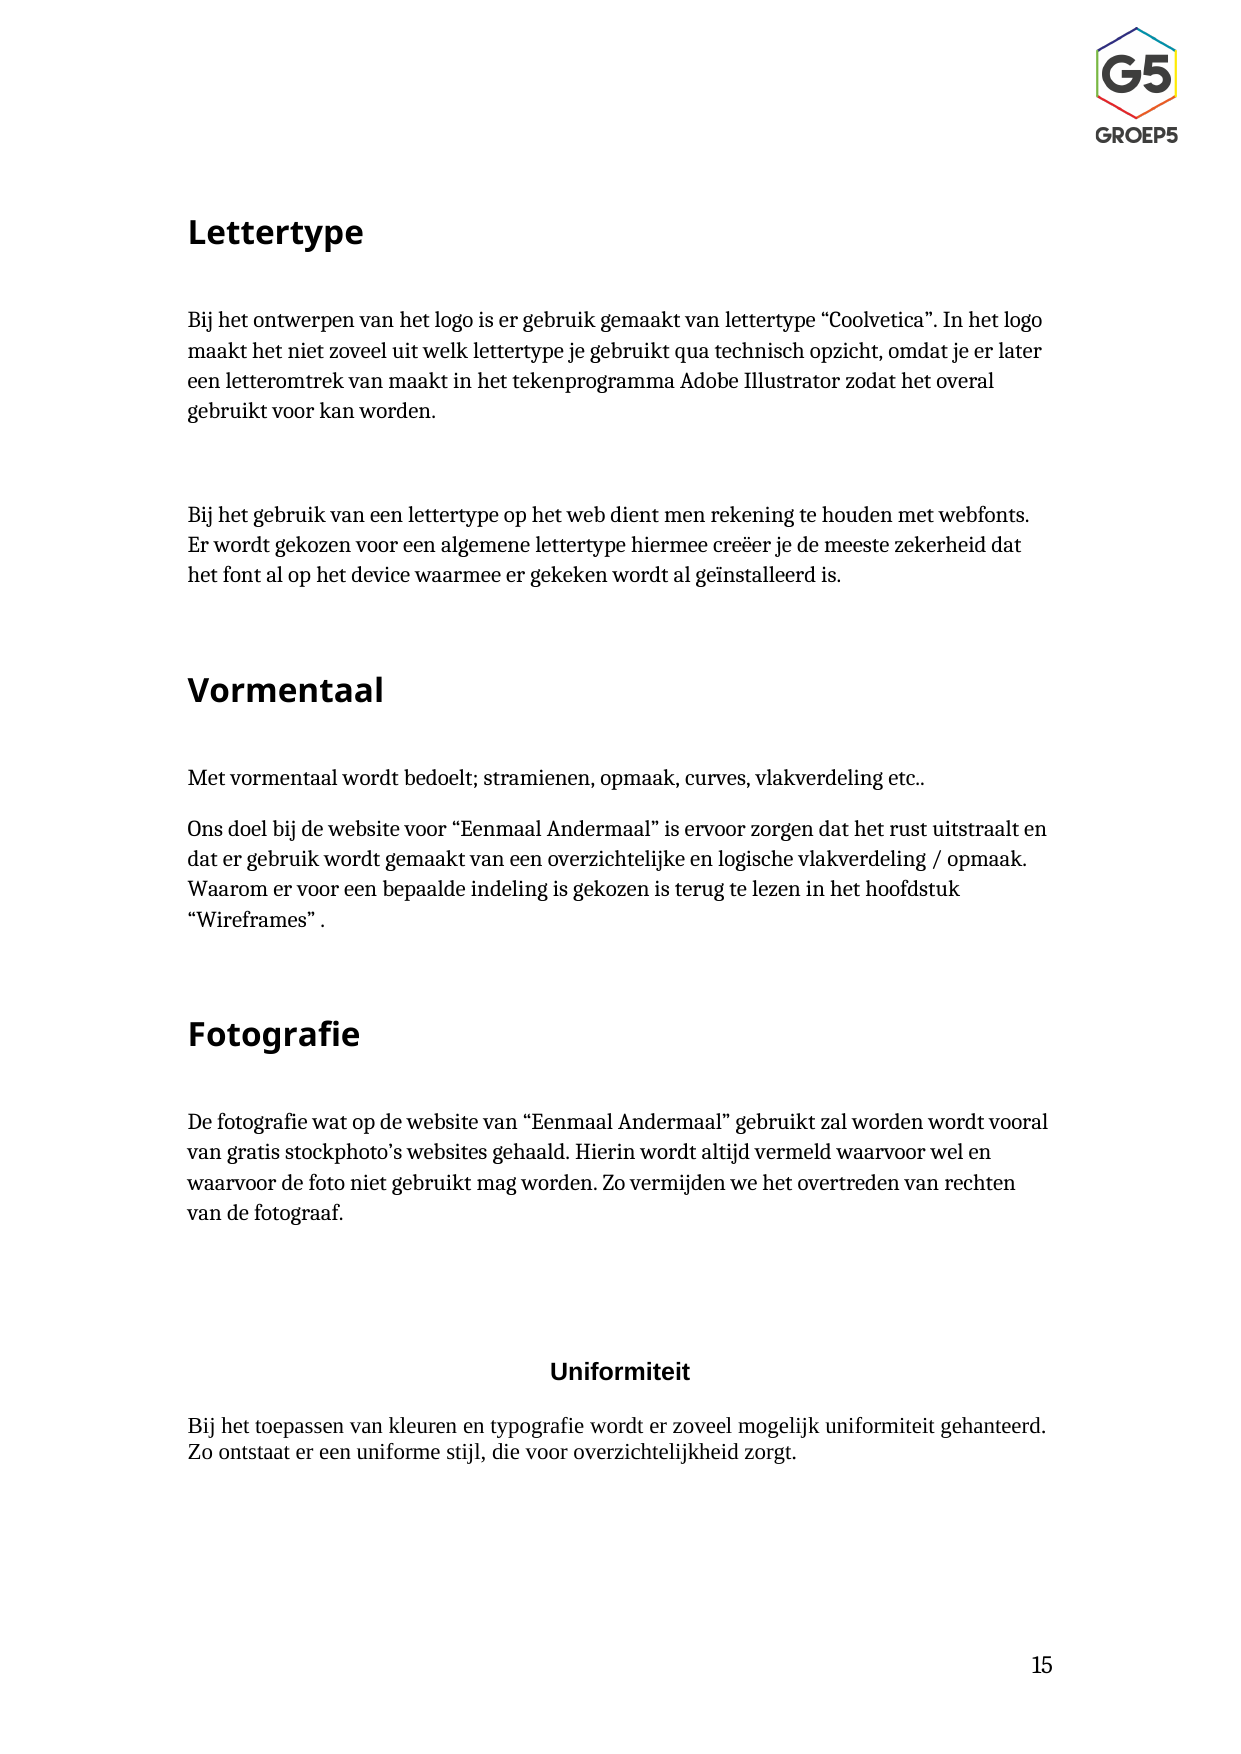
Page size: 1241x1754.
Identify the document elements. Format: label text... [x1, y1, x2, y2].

subtitle Uniformiteit [187, 1357, 1053, 1385]
text Ons doel bij de website voor “Eenmaal Andermaal” is ervoor zorgen dat het rust uitstraalt en dat er gebruik wordt gemaakt van een overzichtelijke en logische vlakverdeling / opmaak. Waarom er voor een bepaalde indeling is gekozen is terug te lezen in het hoofdstuk “Wireframes” . [187, 816, 1053, 933]
text Met vormentaal wordt bedoelt; stramienen, opmaak, curves, vlakverdeling etc.. [187, 765, 1053, 791]
picture [1095, 27, 1178, 143]
subtitle Lettertype [187, 209, 1053, 254]
text De fotografie wat op de website van “Eenmaal Andermaal” gebruikt zal worden wordt vooral van gratis stockphoto’s websites gehaald. Hierin wordt altijd vermeld waarvoor wel en waarvoor de foto niet gebruikt mag worden. Zo vermijden we het overtreden van rechten van de fotograaf. [187, 1109, 1053, 1226]
subtitle Vormentaal [187, 666, 1053, 712]
text Bij het gebruik van een lettertype op het web dient men rekening te houden met webfonts. Er wordt gekozen voor een algemene lettertype hiermee creëer je de meeste zekerheid dat het font al op het device waarmee er gekeken wordt al geïnstalleerd is. [187, 502, 1053, 589]
text Bij het ontwerpen van het logo is er gebruik gemaakt van lettertype “Coolvetica”. In het logo maakt het niet zoveel uit welk lettertype je gebruikt qua technisch opzicht, omdat je er later een letteromtrek van maakt in het tekenprogramma Adobe Illustrator zodat het overal gebruikt voor kan worden. [187, 307, 1053, 424]
text Bij het toepassen van kleuren en typografie wordt er zoveel mogelijk uniformiteit gehanteerd. Zo ontstaat er een uniforme stijl, die voor overzichtelijkheid zorgt. [187, 1412, 1053, 1464]
subtitle Fotografie [187, 1011, 1053, 1056]
